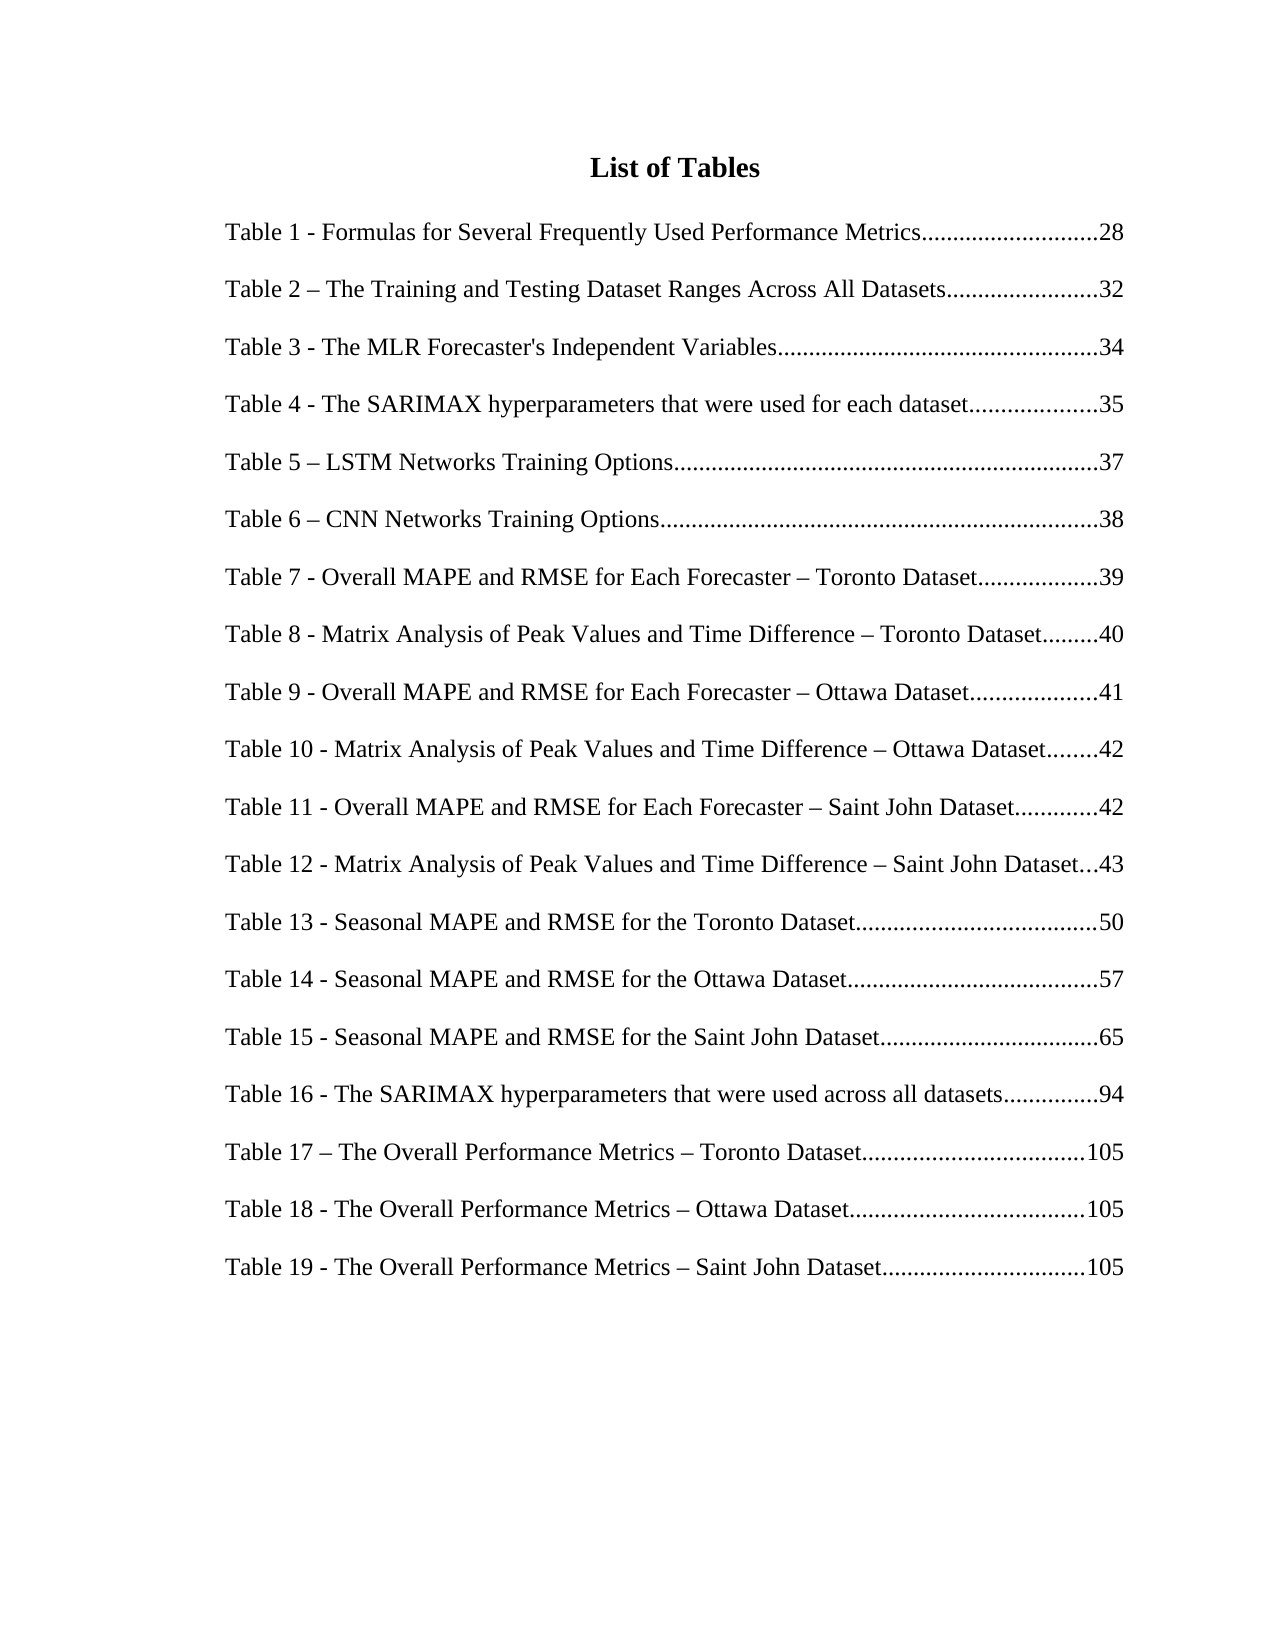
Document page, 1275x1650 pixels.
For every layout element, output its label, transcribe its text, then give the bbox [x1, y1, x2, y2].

text Table 15 - Seasonal MAPE and RMSE for the Saint John Dataset 65 [225, 1022, 1125, 1051]
list List of Tables [225, 150, 1125, 183]
text Table 9 - Overall MAPE and RMSE for Each Forecaster – Ottawa Dataset 41 [225, 677, 1125, 706]
text Table 10 - Matrix Analysis of Peak Values and Time Difference – Ottawa Dataset 42 [225, 734, 1125, 763]
text Table 2 – The Training and Testing Dataset Ranges Across All Datasets 32 [225, 274, 1125, 303]
text Table 8 - Matrix Analysis of Peak Values and Time Difference – Toronto Dataset 40 [225, 619, 1125, 648]
text Table 19 - The Overall Performance Metrics – Saint John Dataset 105 [225, 1252, 1125, 1281]
text Table 14 - Seasonal MAPE and RMSE for the Ottawa Dataset 57 [225, 964, 1125, 993]
text Table 11 - Overall MAPE and RMSE for Each Forecaster – Saint John Dataset 42 [225, 792, 1125, 821]
text Table 4 - The SARIMAX hyperparameters that were used for each dataset 35 [225, 389, 1125, 418]
text Table 7 - Overall MAPE and RMSE for Each Forecaster – Toronto Dataset 39 [225, 562, 1125, 591]
text Table 3 - The MLR Forecaster's Independent Variables 34 [225, 332, 1125, 361]
text Table 6 – CNN Networks Training Options 38 [225, 504, 1125, 533]
text Table 16 - The SARIMAX hyperparameters that were used across all datasets 94 [225, 1079, 1125, 1108]
text Table 5 – LSTM Networks Training Options 37 [225, 447, 1125, 476]
text Table 12 - Matrix Analysis of Peak Values and Time Difference – Saint John Dataset 43 [225, 849, 1125, 878]
text Table 1 - Formulas for Several Frequently Used Performance Metrics 28 [225, 217, 1125, 246]
text Table 18 - The Overall Performance Metrics – Ottawa Dataset 105 [225, 1194, 1125, 1223]
text Table 13 - Seasonal MAPE and RMSE for the Toronto Dataset 50 [225, 907, 1125, 936]
text Table 17 – The Overall Performance Metrics – Toronto Dataset 105 [225, 1137, 1125, 1166]
